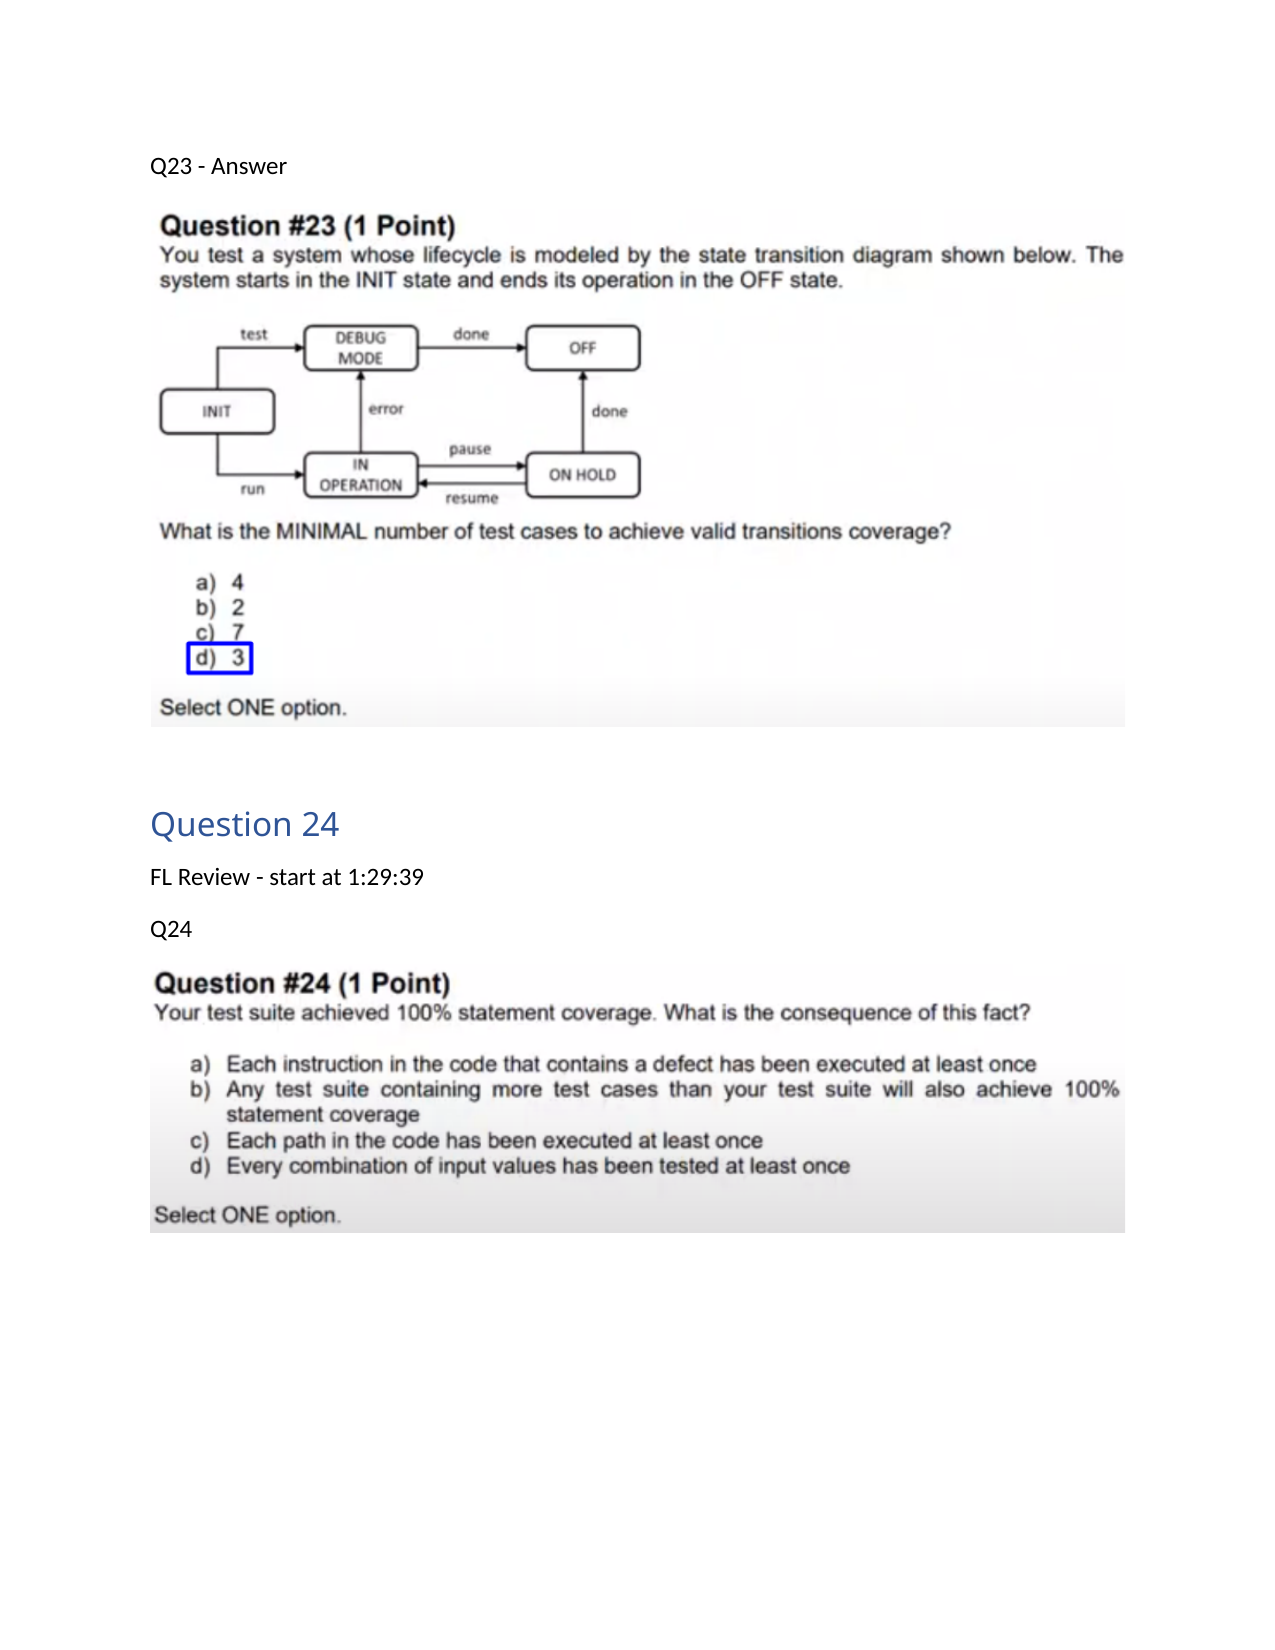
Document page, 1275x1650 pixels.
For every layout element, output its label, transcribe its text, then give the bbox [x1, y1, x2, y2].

subtitle Question 24 [150, 801, 1125, 846]
picture [150, 201, 1125, 728]
text Q23 - Answer [150, 150, 1125, 181]
text Q24 [150, 913, 1125, 943]
picture [150, 964, 1125, 1233]
text FL Review - start at 1:29:39 [150, 861, 1125, 892]
